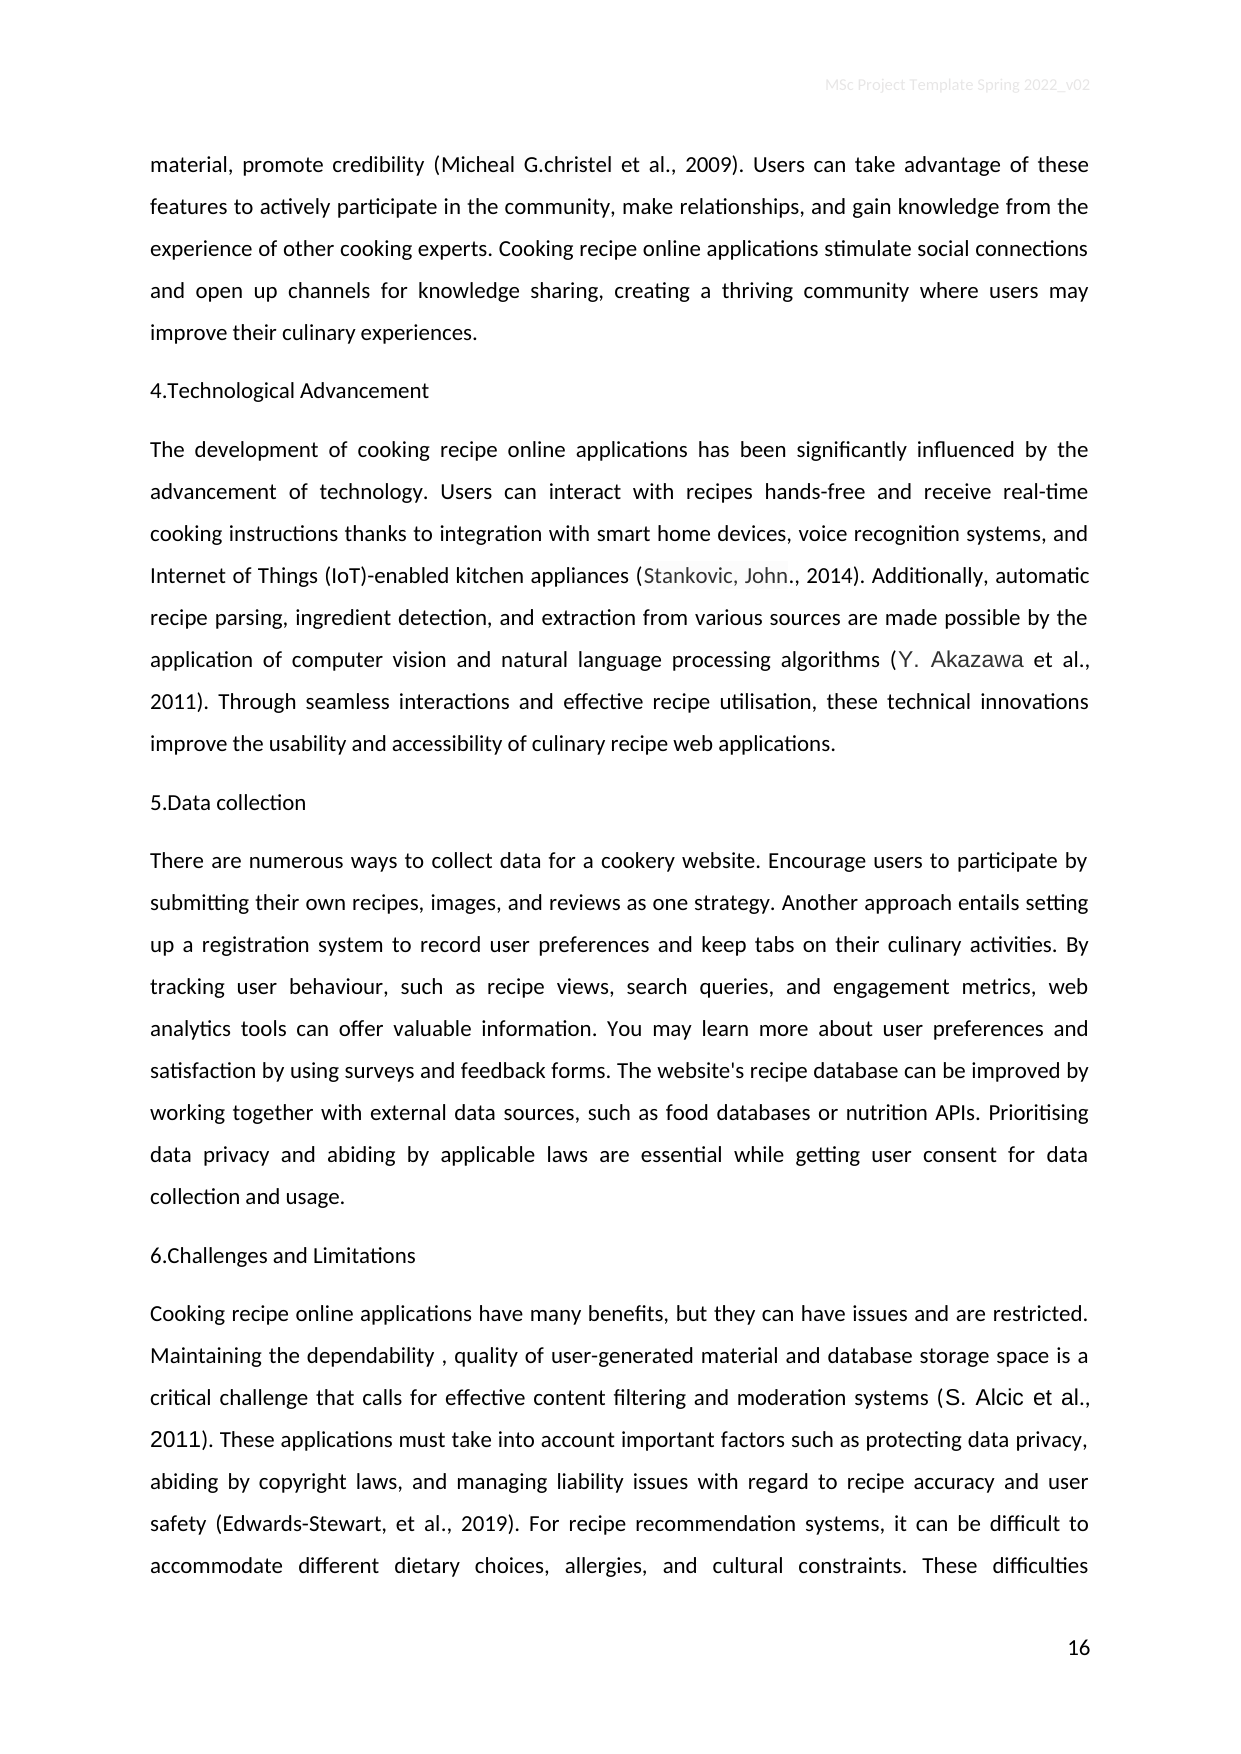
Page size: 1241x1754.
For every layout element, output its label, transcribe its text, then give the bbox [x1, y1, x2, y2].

text 6.Challenges and Limitations [150, 1241, 1090, 1269]
text 5.Data collection [150, 788, 1090, 816]
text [150, 1299, 1090, 1579]
text The development of cooking recipe online applications has been significantly influenced by the advancement of technology. Users can interact with recipes hands-free and receive real-time cooking instructions thanks to integration with smart home devices, voice recognition systems, and Internet of Things (IoT)-enabled kitchen appliances (Stankovic, John., 2014). Additionally, automatic recipe parsing, ingredient detection, and extraction from various sources are made possible by the application of computer vision and natural language processing algorithms (Y. Akazawa et al., 2011). Through seamless interactions and effective recipe utilisation, these technical innovations improve the usability and accessibility of culinary recipe web applications. [150, 435, 1090, 757]
text 4.Technological Advancement [150, 377, 1090, 404]
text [150, 150, 1090, 346]
text There are numerous ways to collect data for a cookery website. Encourage users to participate by submitting their own recipes, images, and reviews as one strategy. Another approach entails setting up a registration system to record user preferences and keep tabs on their culinary activities. By tracking user behaviour, such as recipe views, search queries, and engagement metrics, web analytics tools can offer valuable information. You may learn more about user preferences and satisfaction by using surveys and feedback forms. The website's recipe database can be improved by working together with external data sources, such as food databases or nutrition APIs. Prioritising data privacy and abiding by applicable laws are essential while getting user consent for data collection and usage. [150, 846, 1090, 1210]
